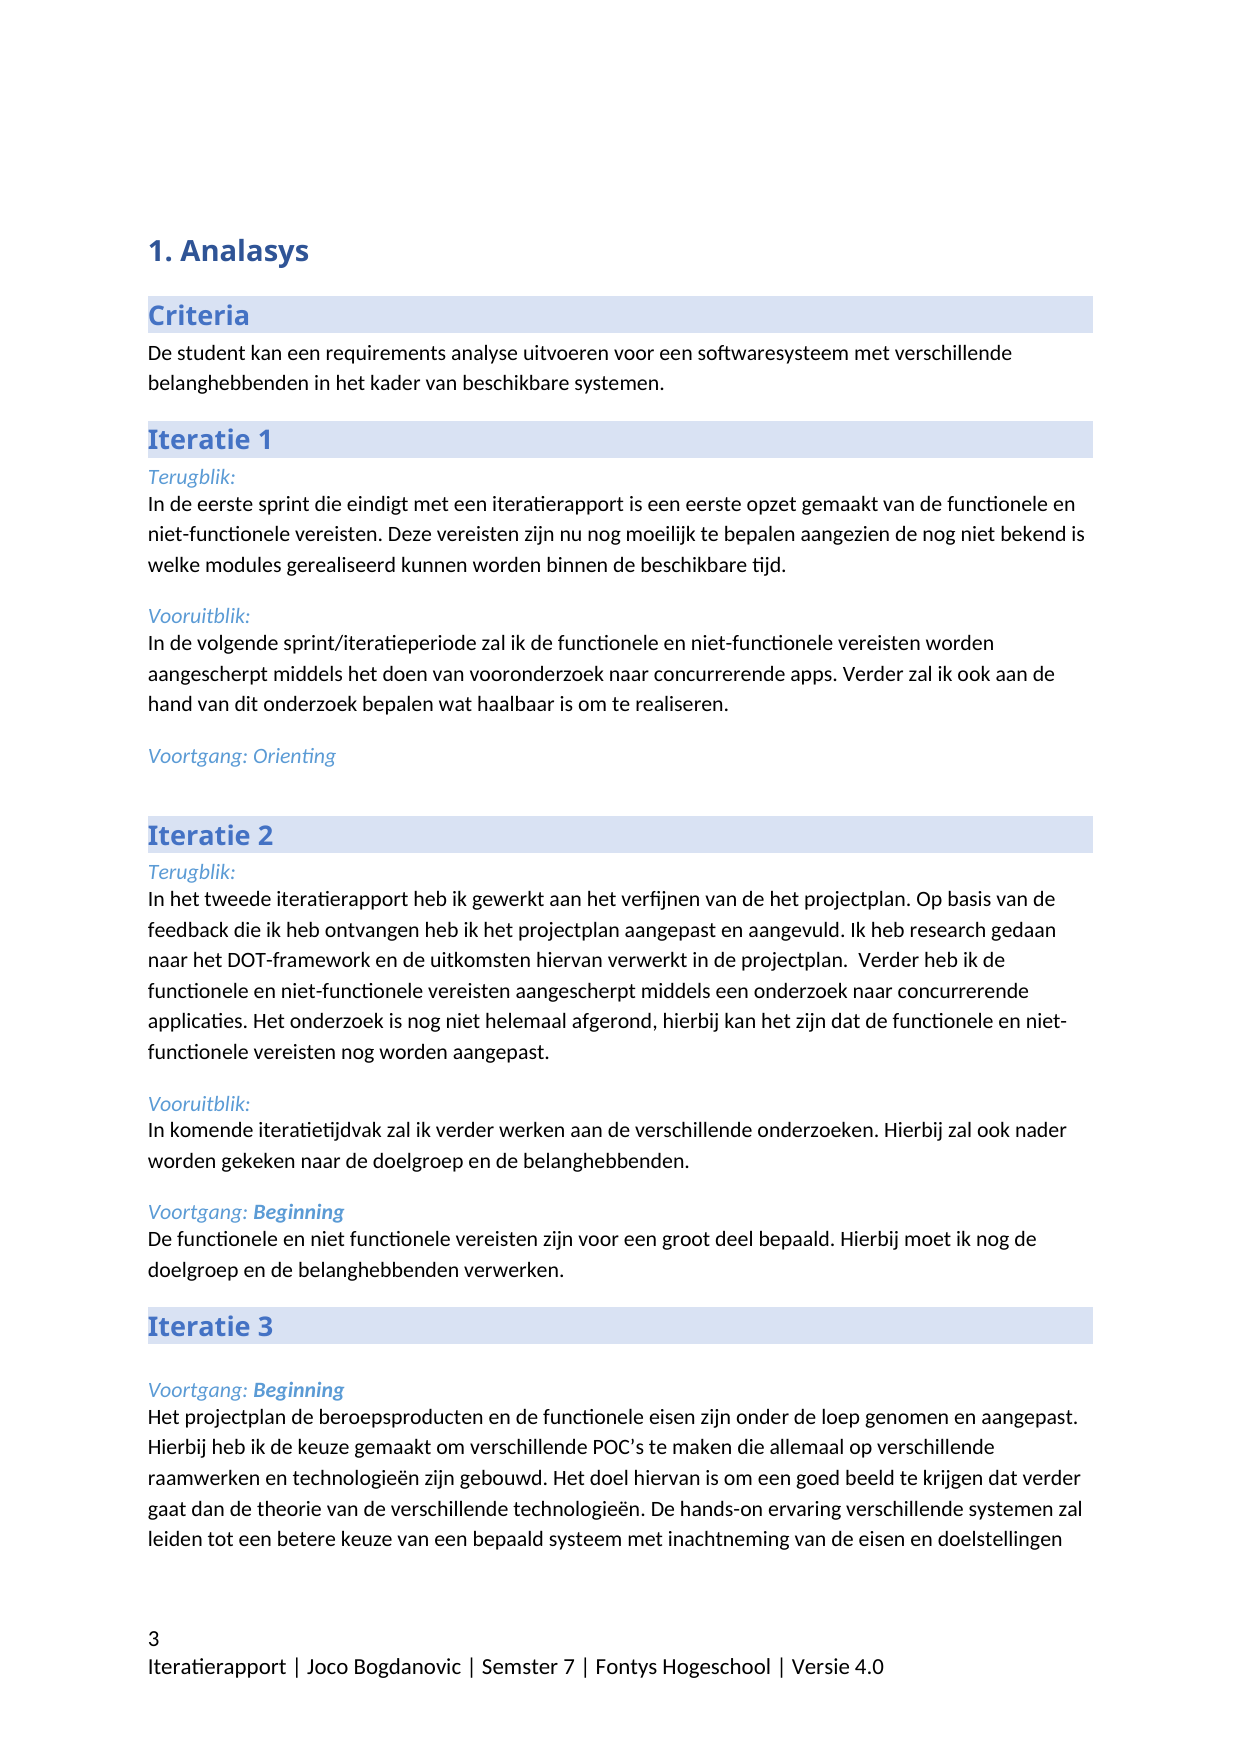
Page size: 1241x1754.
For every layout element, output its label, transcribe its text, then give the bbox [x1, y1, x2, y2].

text Voortgang: Orienting [148, 742, 1093, 768]
text Voortgang: Beginning [148, 1376, 1093, 1403]
text Vooruitblik: [148, 1090, 1093, 1116]
subtitle Iteratie 3 [148, 1307, 1093, 1344]
text De functionele en niet functionele vereisten zijn voor een groot deel bepaald. Hierbij moet ik nog de doelgroep en de belanghebbenden verwerken. [148, 1225, 1093, 1282]
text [148, 1403, 1093, 1552]
subtitle Iteratie 1 [148, 421, 1093, 458]
text Terugblik: [148, 463, 1093, 490]
text In de volgende sprint/iteratieperiode zal ik de functionele en niet-functionele vereisten worden aangescherpt middels het doen van vooronderzoek naar concurrerende apps. Verder zal ik ook aan de hand van dit onderzoek bepalen wat haalbaar is om te realiseren. [148, 629, 1093, 717]
text In het tweede iteratierapport heb ik gewerkt aan het verfijnen van de het projectplan. Op basis van de feedback die ik heb ontvangen heb ik het projectplan aangepast en aangevuld. Ik heb research gedaan naar het DOT-framework en de uitkomsten hiervan verwerkt in de projectplan. Verder heb ik de functionele en niet-functionele vereisten aangescherpt middels een onderzoek naar concurrerende applicaties. Het onderzoek is nog niet helemaal afgerond, hierbij kan het zijn dat de functionele en niet-functionele vereisten nog worden aangepast. [148, 885, 1093, 1065]
text Terugblik: [148, 858, 1093, 885]
text In komende iteratietijdvak zal ik verder werken aan de verschillende onderzoeken. Hierbij zal ook nader worden gekeken naar de doelgroep en de belanghebbenden. [148, 1116, 1093, 1174]
text Vooruitblik: [148, 602, 1093, 629]
text De student kan een requirements analyse uitvoeren voor een softwaresysteem met verschillende belanghebbenden in het kader van beschikbare systemen. [148, 339, 1093, 396]
subtitle Iteratie 2 [148, 816, 1093, 853]
subtitle 1. Analasys [148, 230, 1093, 269]
text In de eerste sprint die eindigt met een iteratierapport is een eerste opzet gemaakt van de functionele en niet-functionele vereisten. Deze vereisten zijn nu nog moeilijk te bepalen aangezien de nog niet bekend is welke modules gerealiseerd kunnen worden binnen de beschikbare tijd. [148, 490, 1093, 578]
text Voortgang: Beginning [148, 1198, 1093, 1225]
subtitle Criteria [148, 296, 1093, 333]
